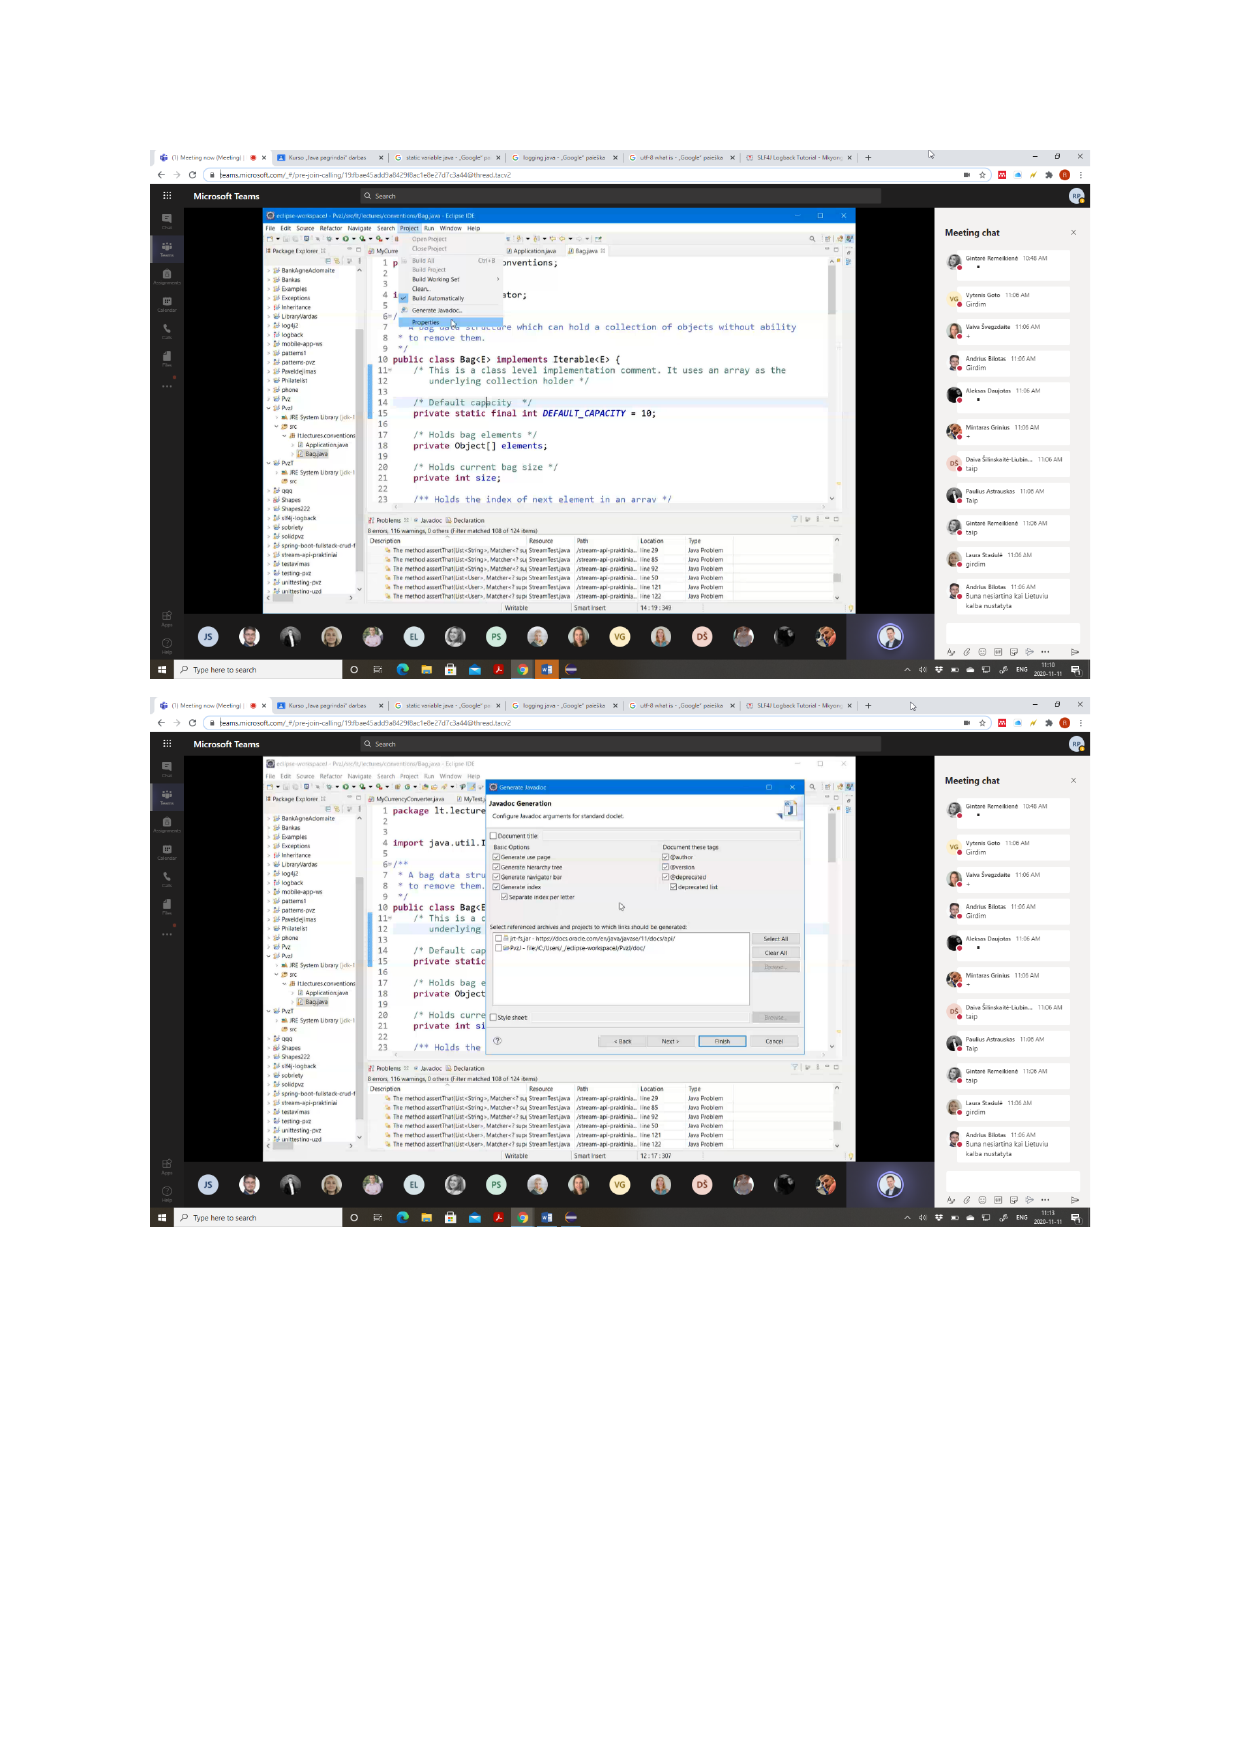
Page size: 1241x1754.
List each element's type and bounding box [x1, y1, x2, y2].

picture [150, 150, 1091, 679]
picture [150, 697, 1091, 1227]
